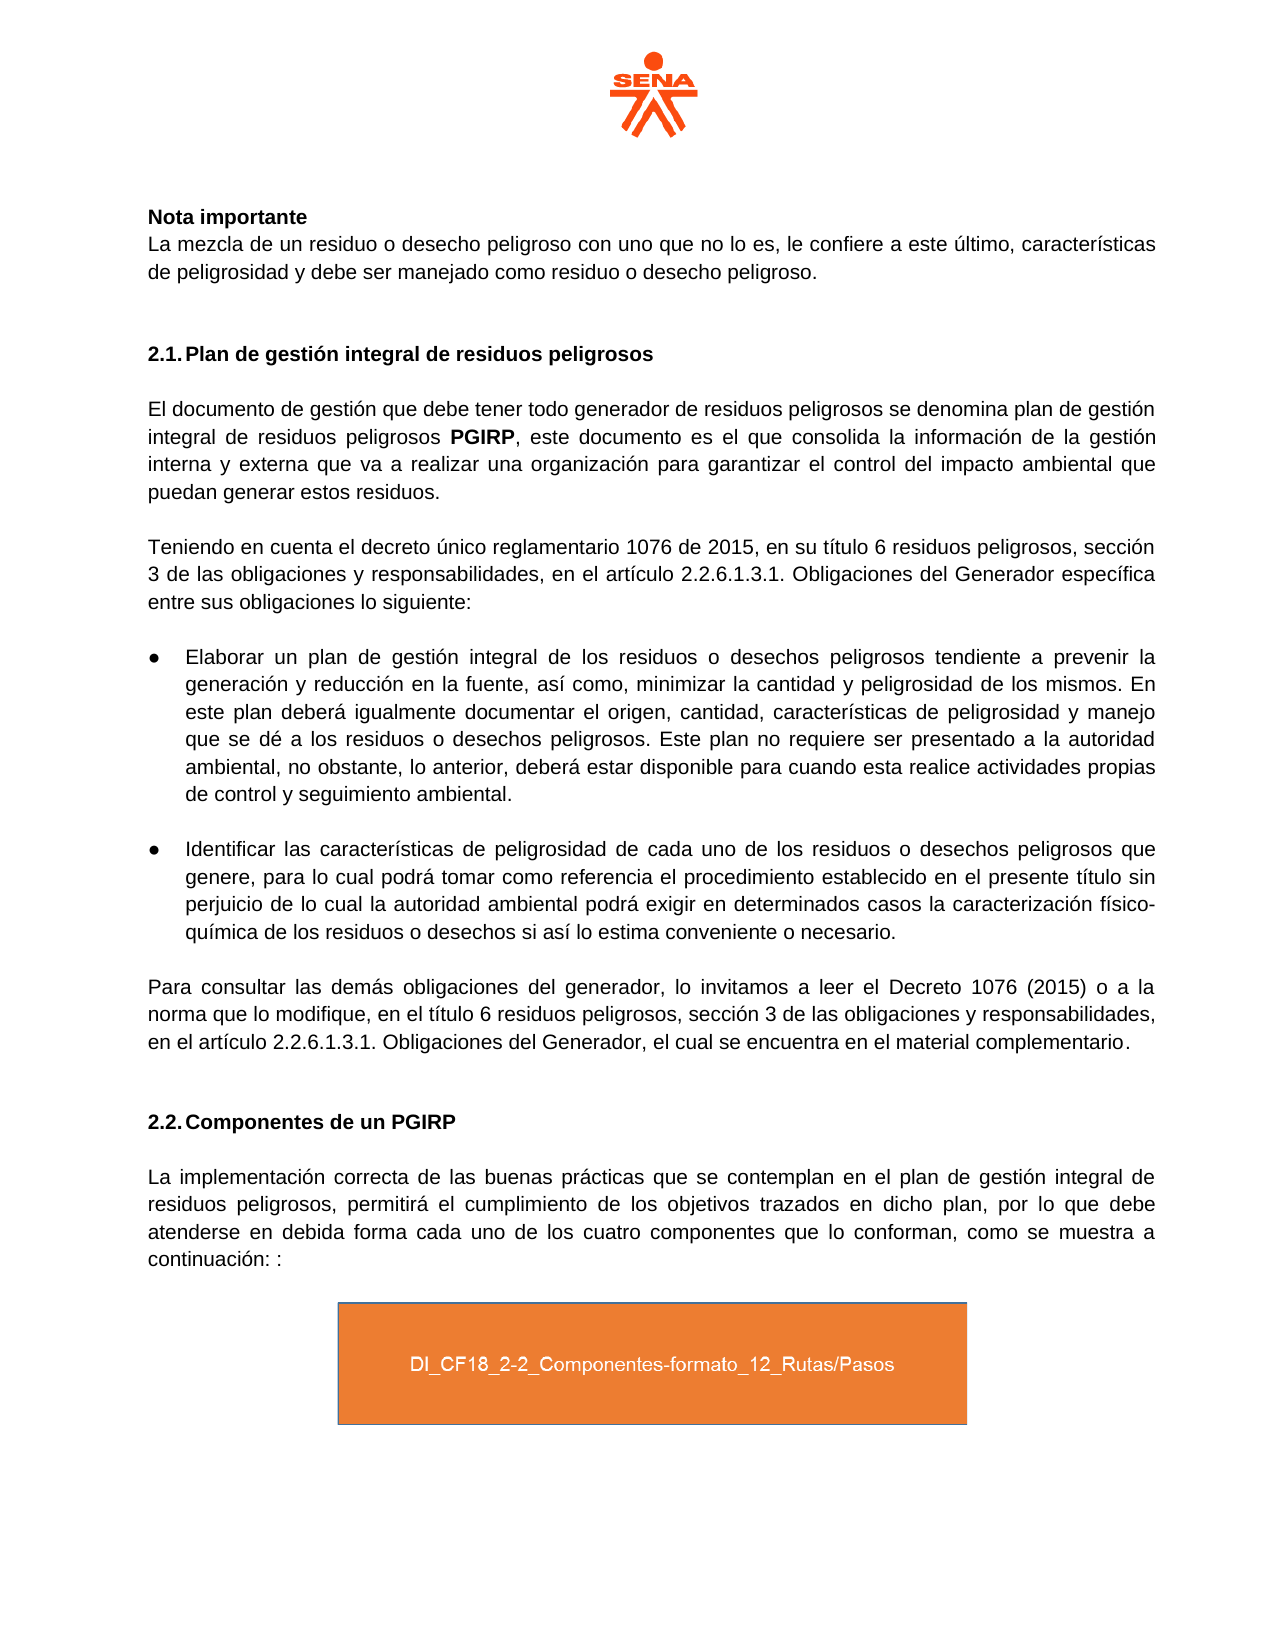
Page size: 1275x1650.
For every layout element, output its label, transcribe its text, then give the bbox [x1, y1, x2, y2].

text Teniendo en cuenta el decreto único reglamentario 1076 de 2015, en su título 6 residuos peligrosos, sección 3 de las obligaciones y responsabilidades, en el artículo 2.2.6.1.3.1. Obligaciones del Generador específica entre sus obligaciones lo siguiente: [148, 535, 1157, 614]
list Plan de gestión integral de residuos peligrosos [148, 342, 1157, 366]
picture [337, 1302, 968, 1425]
list Identificar las características de peligrosidad de cada uno de los residuos o desechos peligrosos que genere, para lo cual podrá tomar como referencia el procedimiento establecido en el presente título sin perjuicio de lo cual la autoridad ambiental podrá exigir en determinados casos la caracterización físico- química de los residuos o desechos si así lo estima conveniente o necesario. [148, 837, 1157, 944]
text Nota importante [148, 205, 1157, 229]
text La implementación correcta de las buenas prácticas que se contemplan en el plan de gestión integral de residuos peligrosos, permitirá el cumplimiento de los objetivos trazados en dicho plan, por lo que debe atenderse en debida forma cada uno de los cuatro componentes que lo conforman, como se muestra a continuación: : [148, 1165, 1157, 1271]
text La mezcla de un residuo o desecho peligroso con uno que no lo es, le confiere a este último, características de peligrosidad y debe ser manejado como residuo o desecho peligroso. [148, 232, 1157, 284]
text Para consultar las demás obligaciones del generador, lo invitamos a leer el Decreto 1076 (2015) o a la norma que lo modifique, en el título 6 residuos peligrosos, sección 3 de las obligaciones y responsabilidades, en el artículo 2.2.6.1.3.1. Obligaciones del Generador, el cual se encuentra en el material complementario. [148, 975, 1157, 1054]
list Elaborar un plan de gestión integral de los residuos o desechos peligrosos tendiente a prevenir la generación y reducción en la fuente, así como, minimizar la cantidad y peligrosidad de los mismos. En este plan deberá igualmente documentar el origen, cantidad, características de peligrosidad y manejo que se dé a los residuos o desechos peligrosos. Este plan no requiere ser presentado a la autoridad ambiental, no obstante, lo anterior, deberá estar disponible para cuando esta realice actividades propias de control y seguimiento ambiental. [148, 645, 1157, 806]
picture [600, 48, 704, 142]
list Componentes de un PGIRP [148, 1110, 1157, 1134]
text El documento de gestión que debe tener todo generador de residuos peligrosos se denomina plan de gestión integral de residuos peligrosos PGIRP, este documento es el que consolida la información de la gestión interna y externa que va a realizar una organización para garantizar el control del impacto ambiental que puedan generar estos residuos. [148, 397, 1157, 504]
